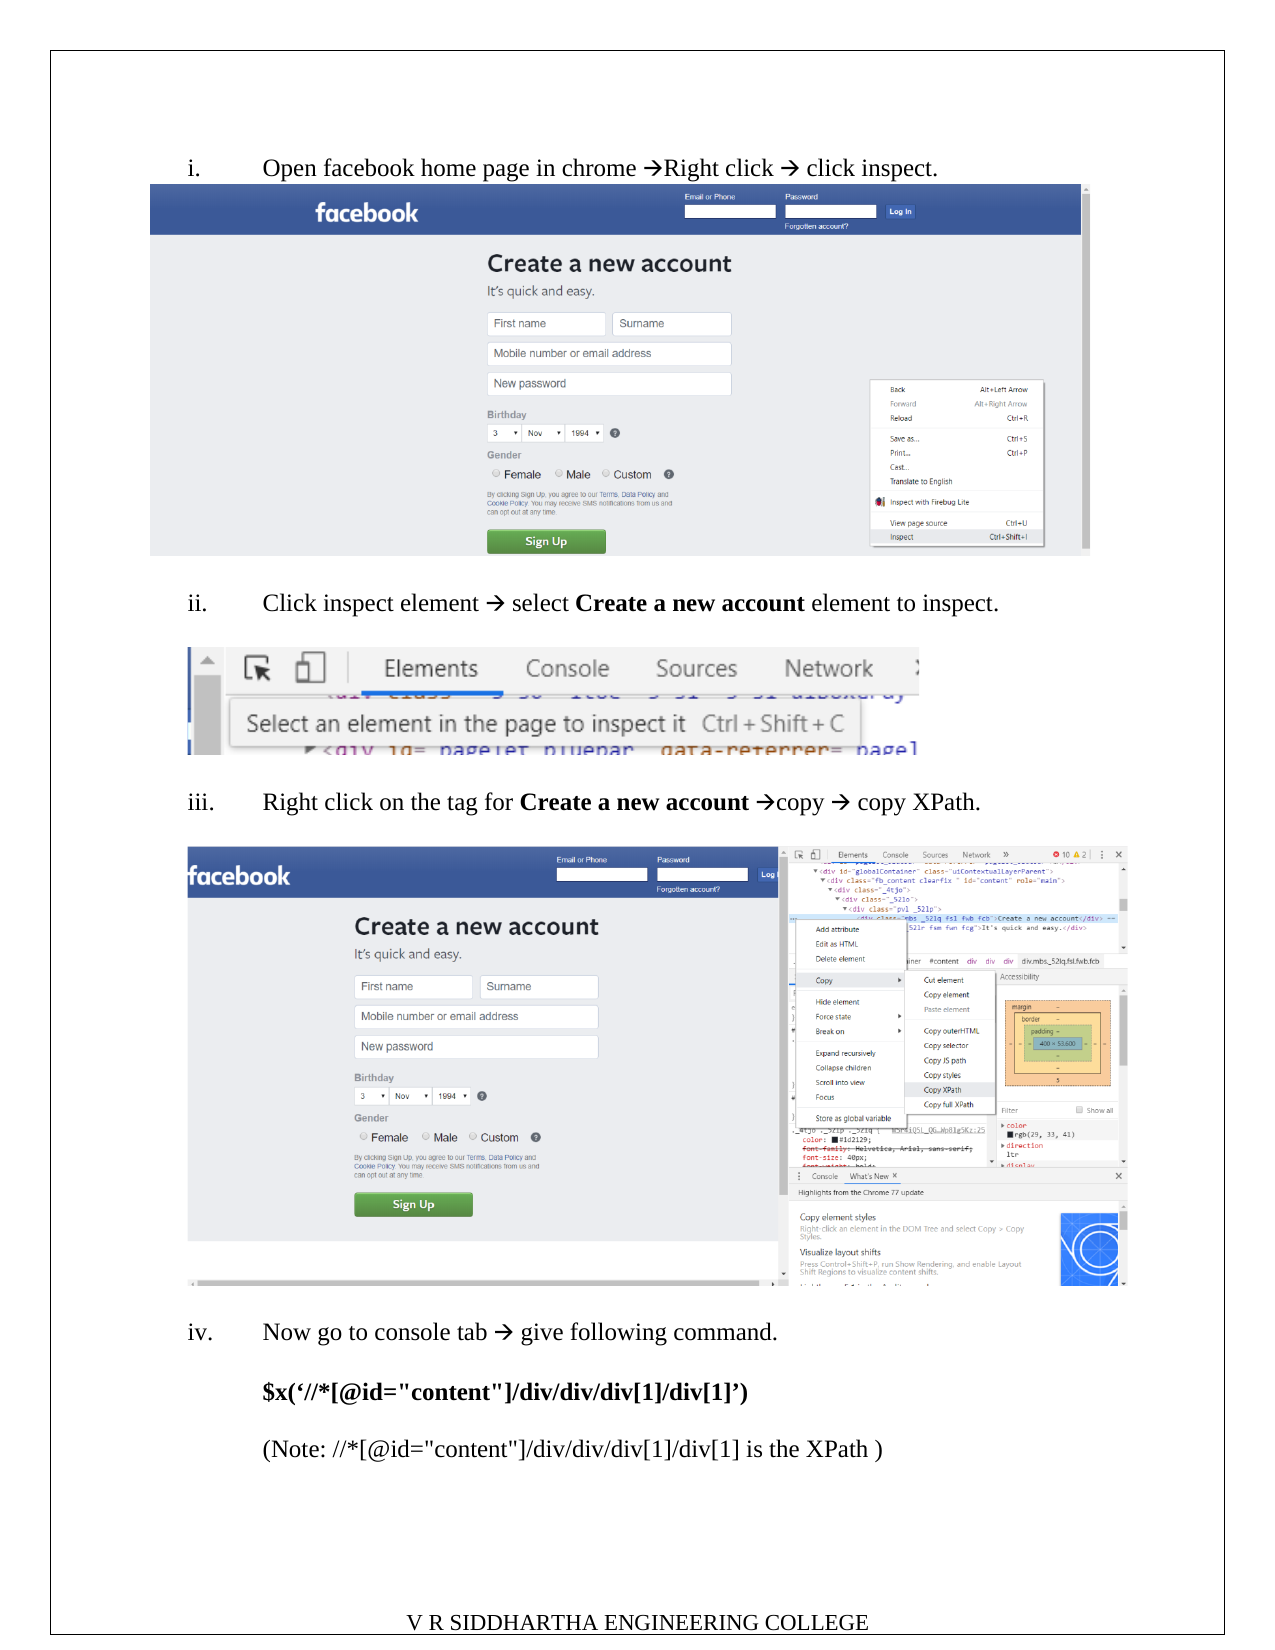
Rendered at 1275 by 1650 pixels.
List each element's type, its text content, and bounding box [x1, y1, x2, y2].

picture [187, 846, 1128, 1286]
list Click inspect element 🡪 select Create a new account element to inspect. [187, 585, 1125, 619]
text $x(‘//*[@id="content"]/div/div/div[1]/div[1]’) [262, 1377, 1125, 1405]
list Now go to console tab 🡪 give following command. [187, 1314, 1125, 1348]
text (Note: //*[@id="content"]/div/div/div[1]/div[1] is the XPath ) [262, 1434, 1125, 1463]
list Open facebook home page in chrome 🡪Right click 🡪 click inspect. [187, 150, 1125, 184]
picture [187, 647, 920, 755]
picture [150, 184, 1091, 556]
list Right click on the tag for Create a new account 🡪copy 🡪 copy XPath. [187, 784, 1125, 818]
